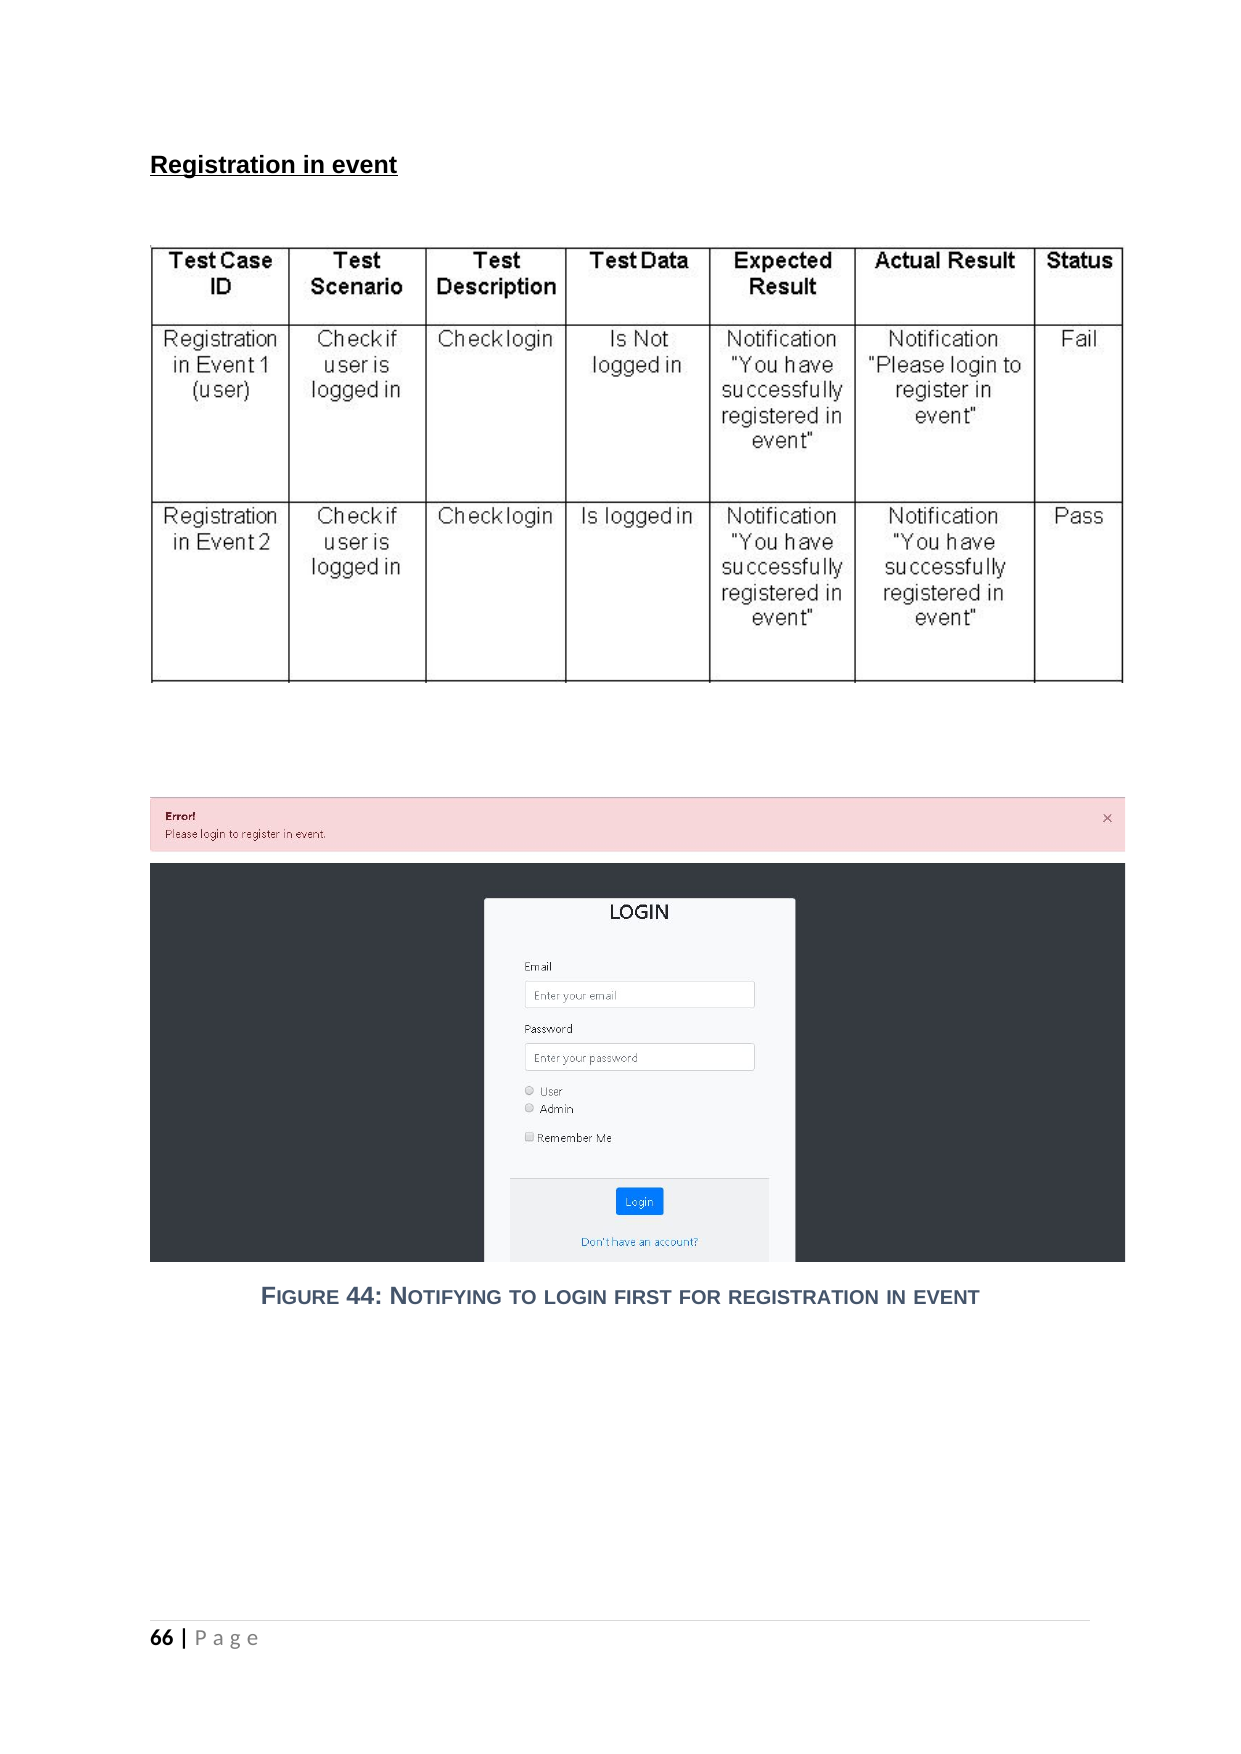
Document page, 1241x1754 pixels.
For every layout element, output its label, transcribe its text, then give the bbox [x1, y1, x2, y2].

picture [150, 796, 1125, 1262]
picture [150, 245, 1125, 683]
text Figure 44: Notifying to login first for registration in event [150, 1281, 1090, 1309]
text Registration in event [150, 150, 1090, 179]
